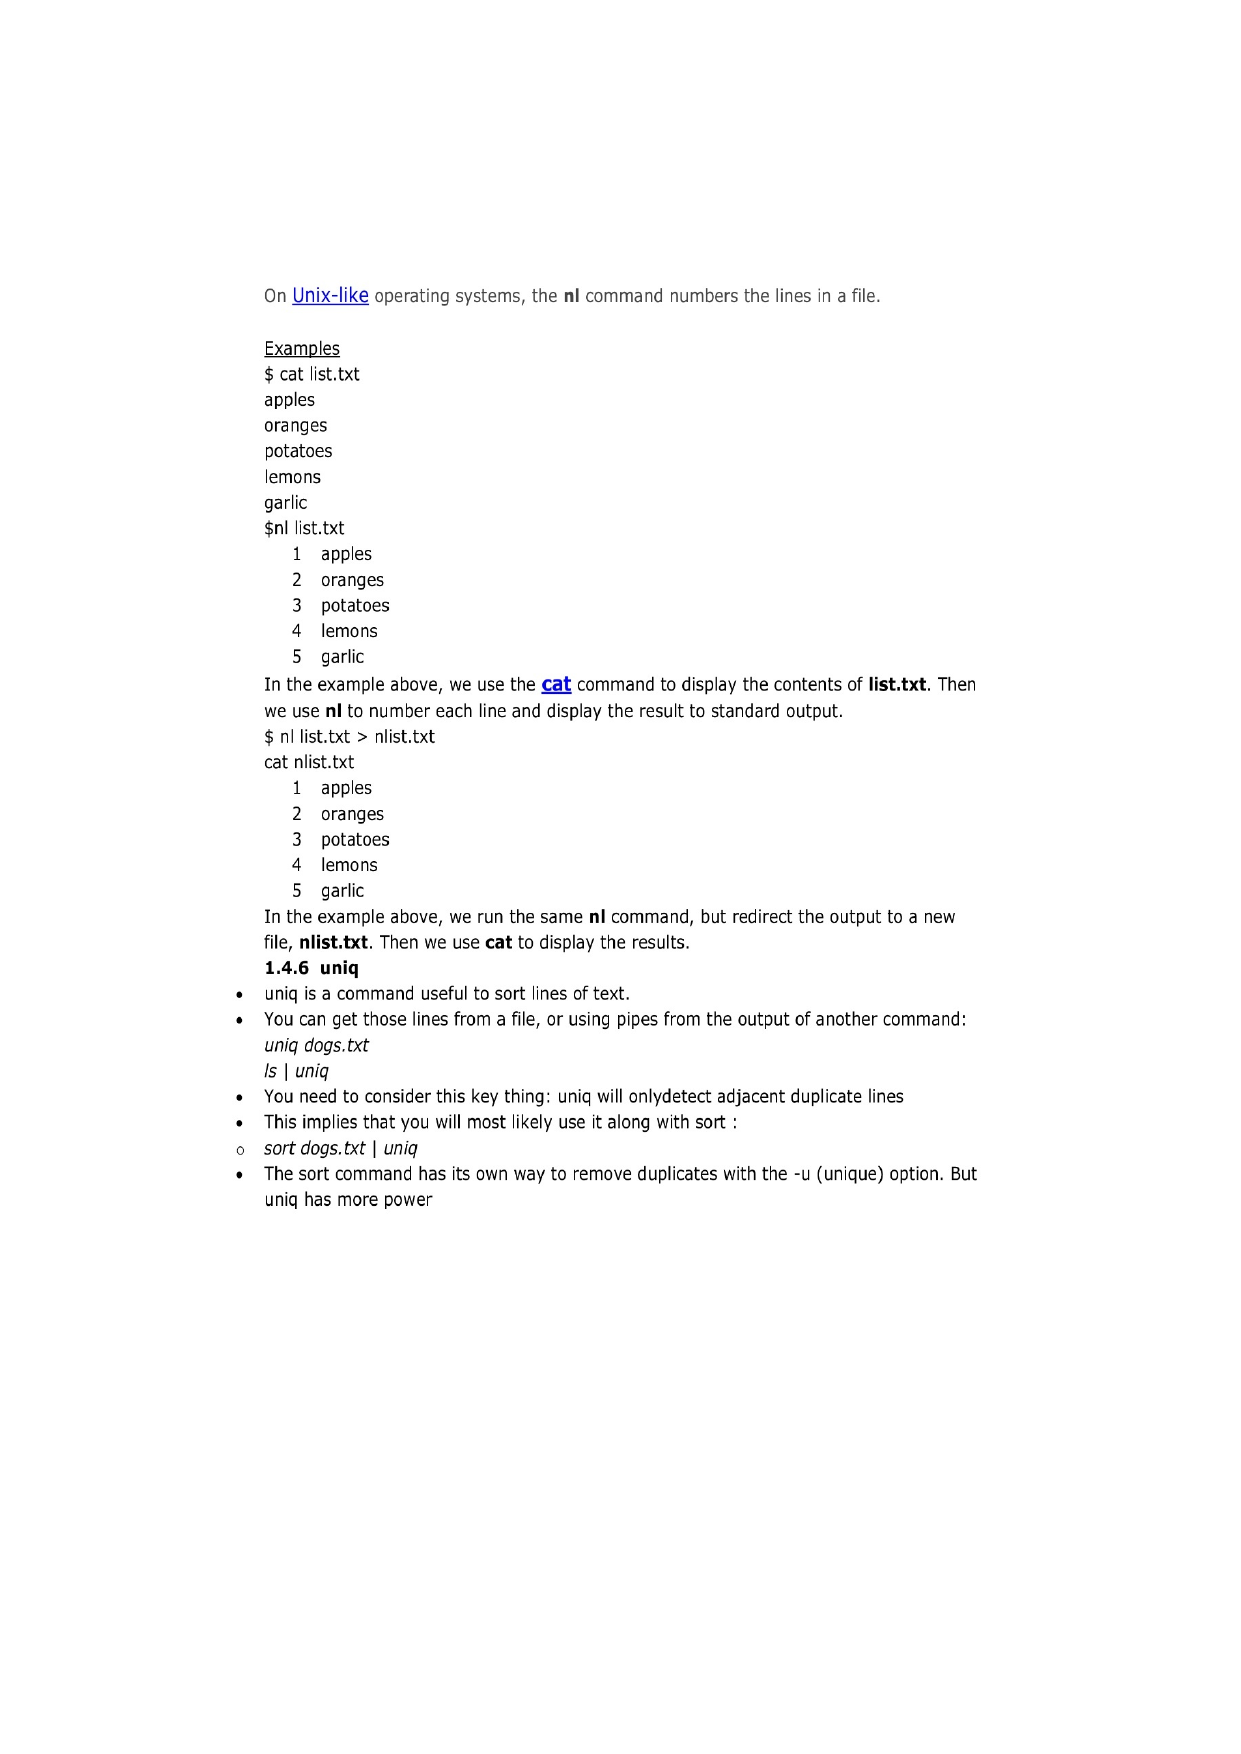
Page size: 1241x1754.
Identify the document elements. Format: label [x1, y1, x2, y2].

picture [150, 150, 1091, 1604]
